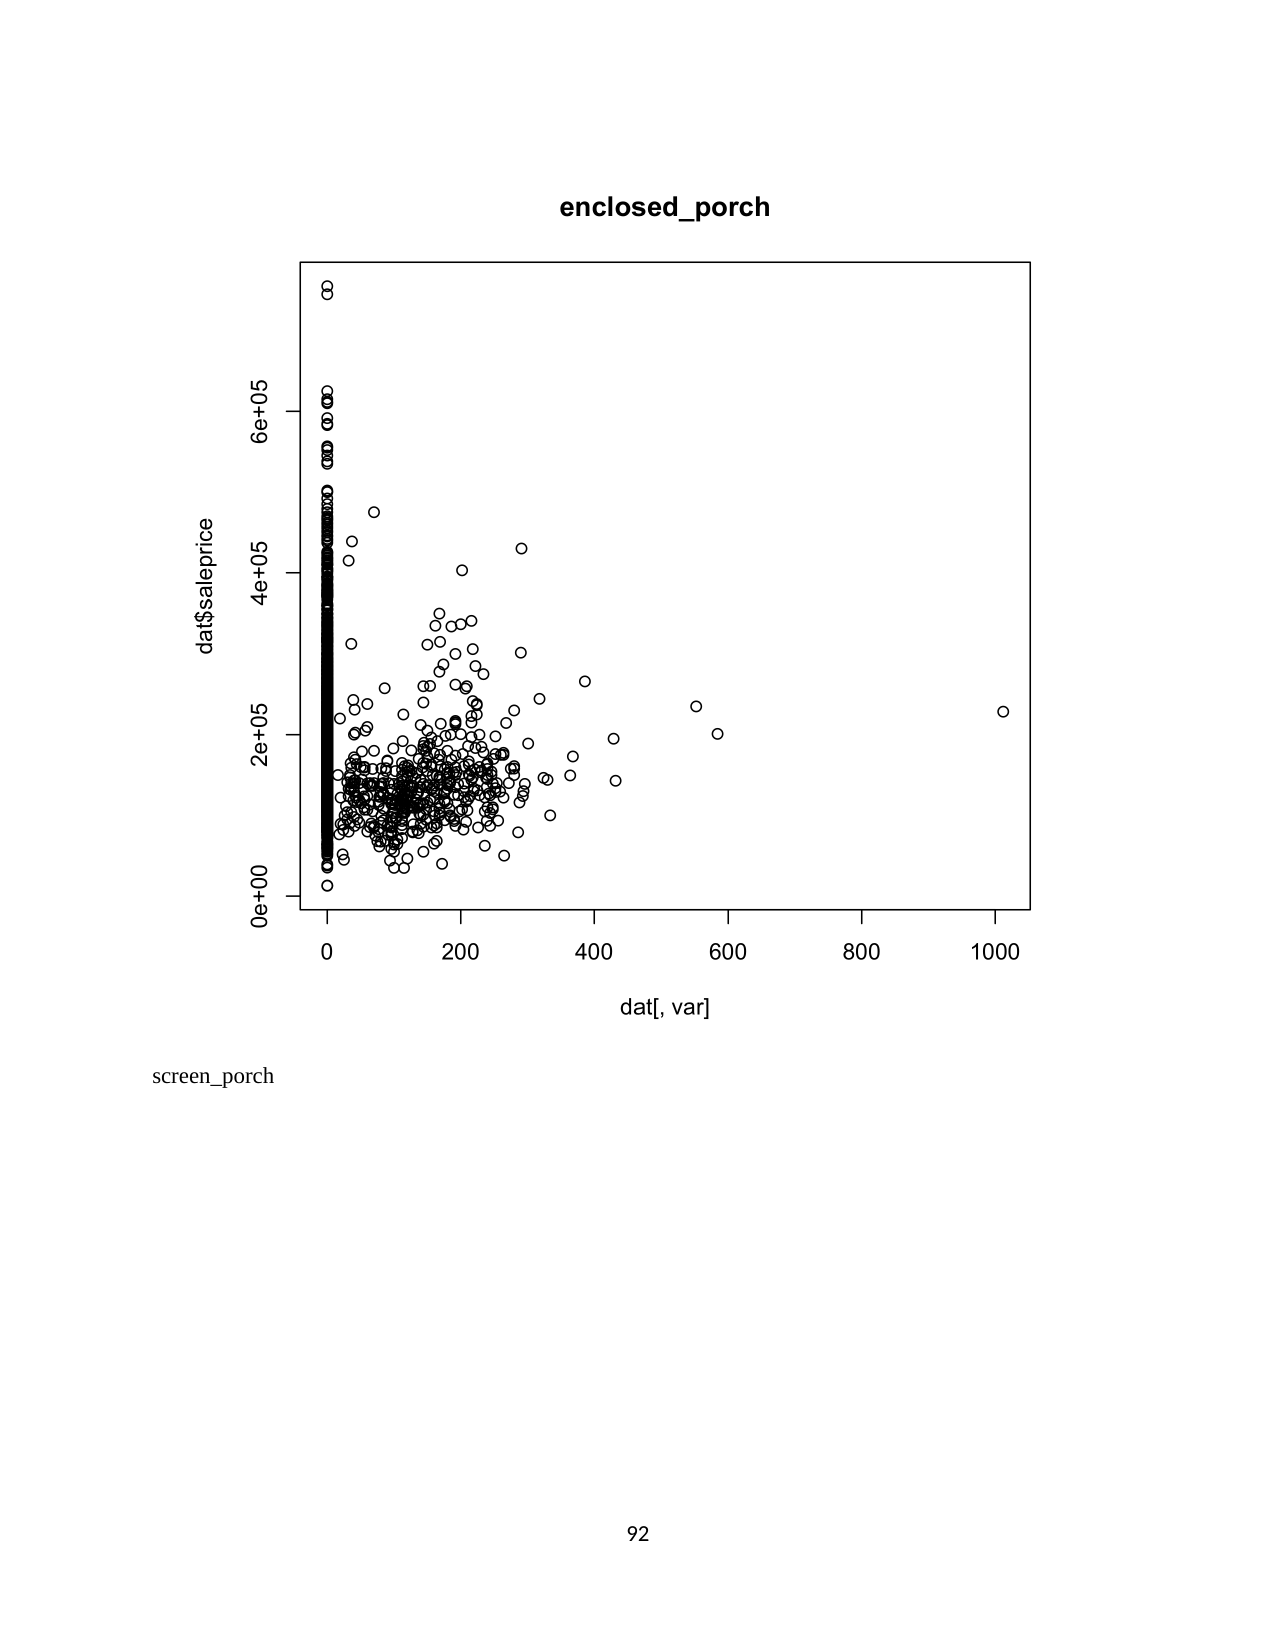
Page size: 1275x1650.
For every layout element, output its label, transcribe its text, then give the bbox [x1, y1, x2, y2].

picture [187, 150, 1088, 1050]
text screen_porch [152, 1063, 1123, 1089]
